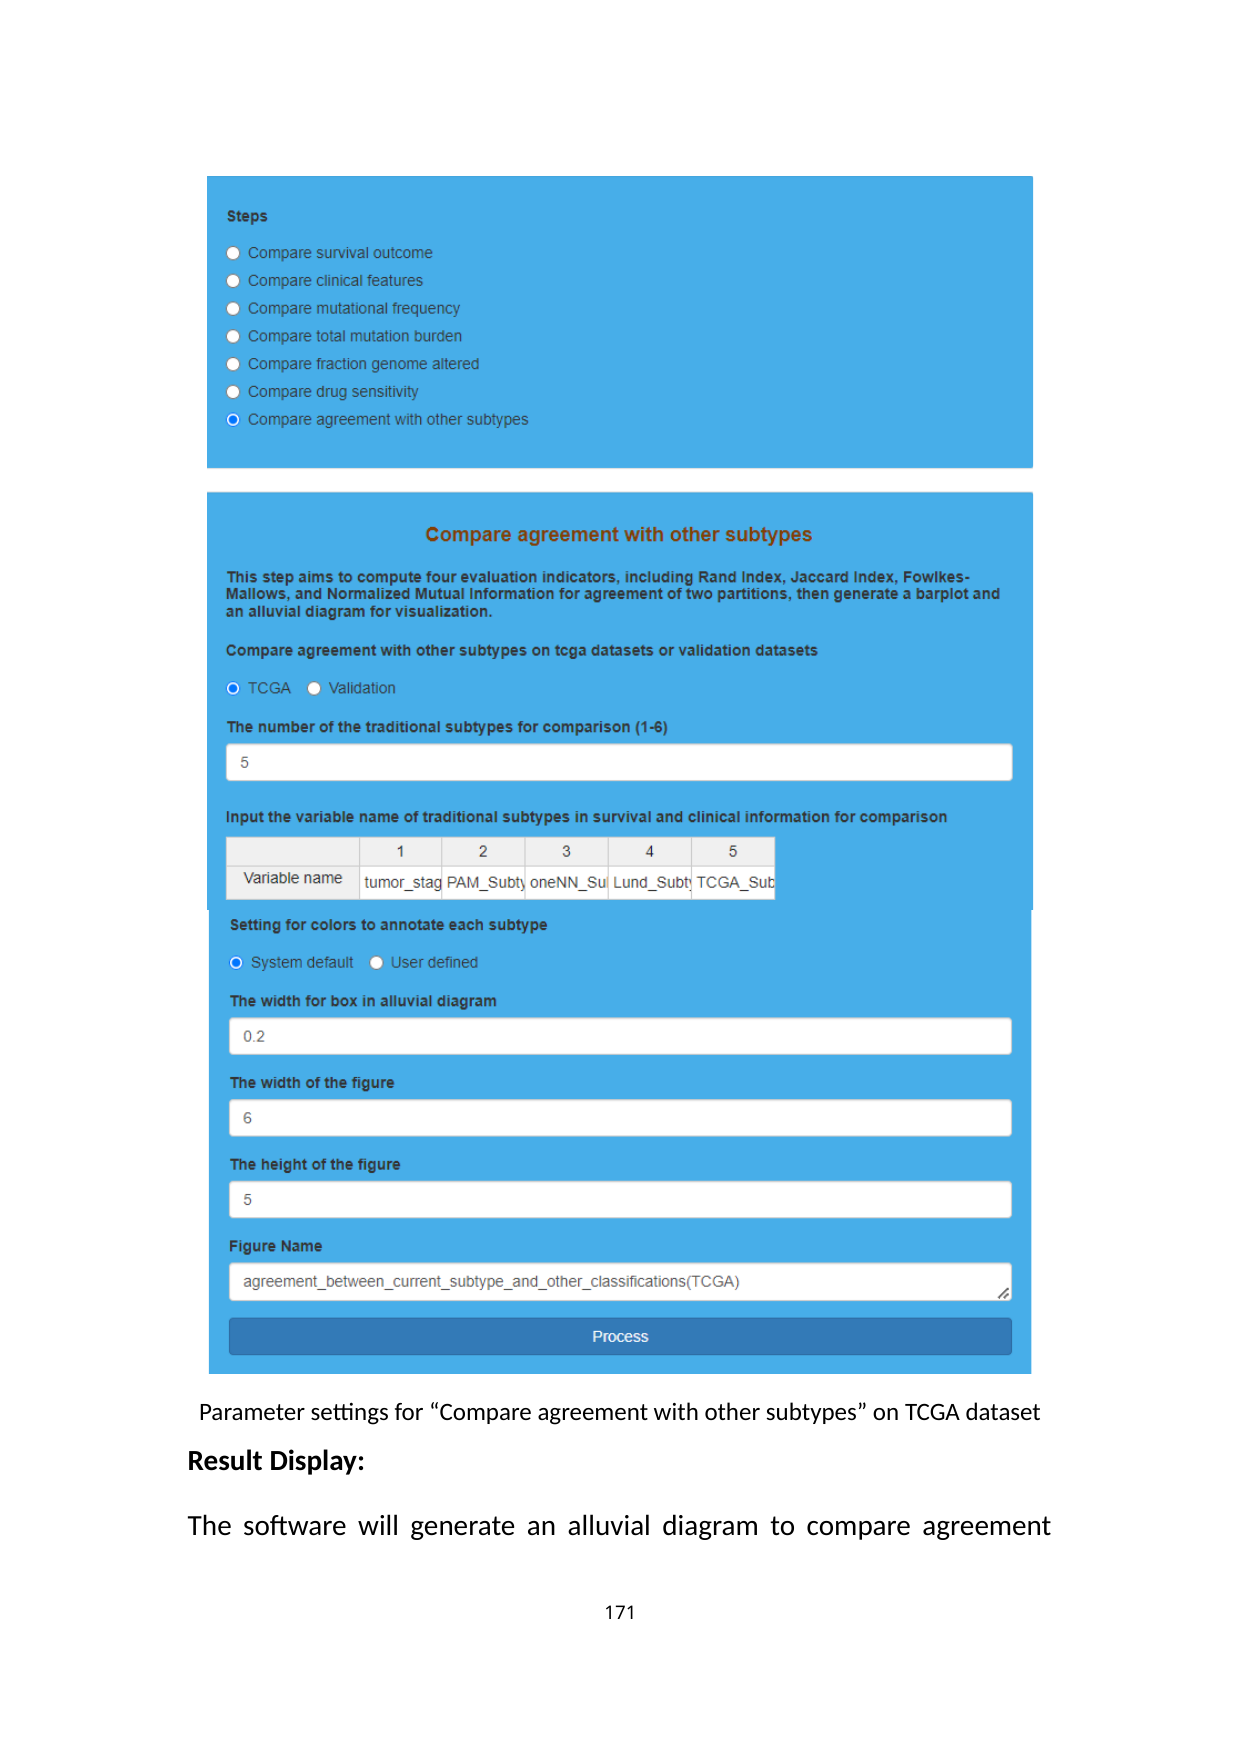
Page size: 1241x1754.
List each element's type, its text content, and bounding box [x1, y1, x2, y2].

text Result Display: [187, 1427, 1053, 1492]
picture [207, 176, 1034, 1374]
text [187, 1492, 1053, 1557]
